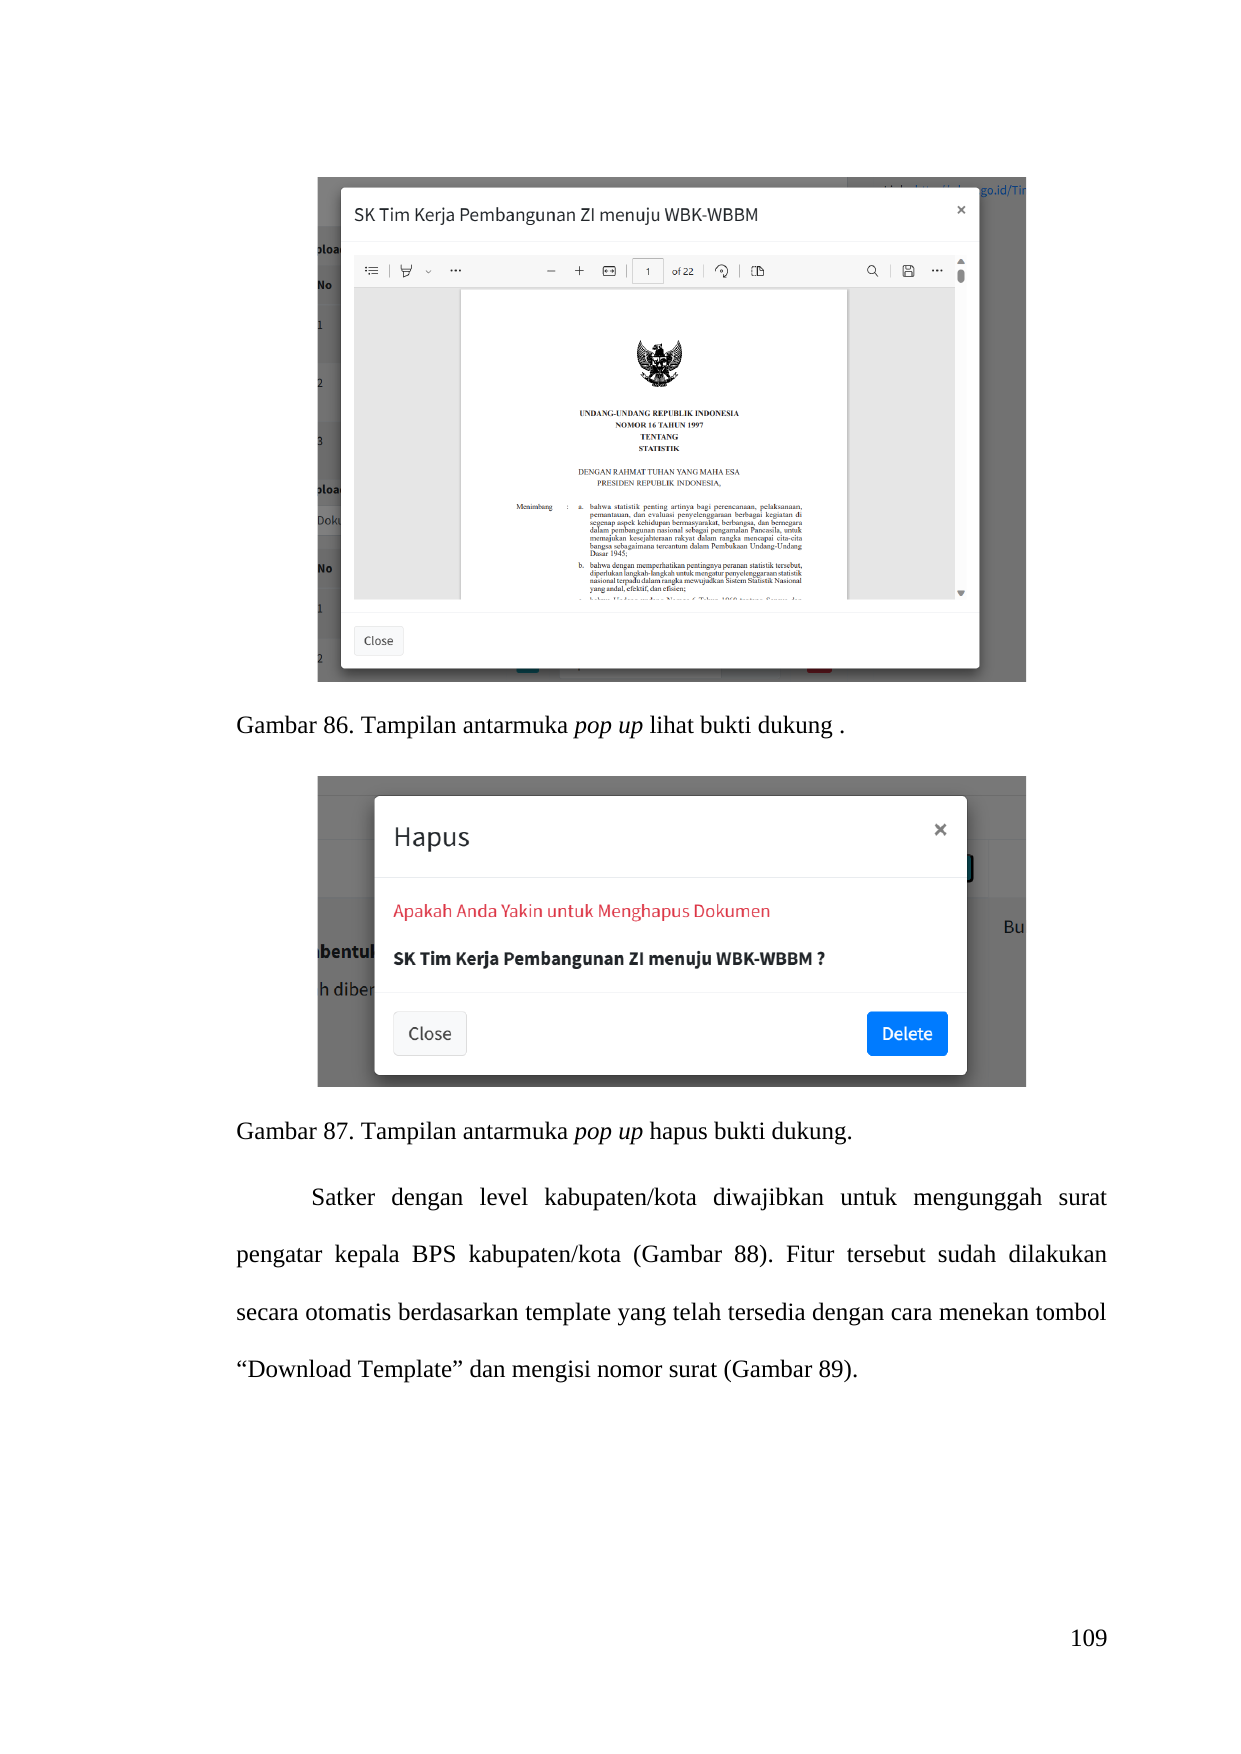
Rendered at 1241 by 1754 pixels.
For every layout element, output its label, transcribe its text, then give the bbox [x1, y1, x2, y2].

picture [317, 776, 1027, 1087]
text Gambar 87. Tampilan antarmuka pop up hapus bukti dukung. [236, 1116, 1107, 1144]
text Gambar 86. Tampilan antarmuka pop up lihat bukti dukung . [236, 710, 1107, 739]
picture [317, 177, 1027, 682]
text Satker dengan level kabupaten/kota diwajibkan untuk mengunggah surat pengatar kepala BPS kabupaten/kota (Gambar 88). Fitur tersebut sudah dilakukan secara otomatis berdasarkan template yang telah tersedia dengan cara menekan tombol “Download Template” dan mengisi nomor surat (Gambar 89). [236, 1182, 1107, 1383]
